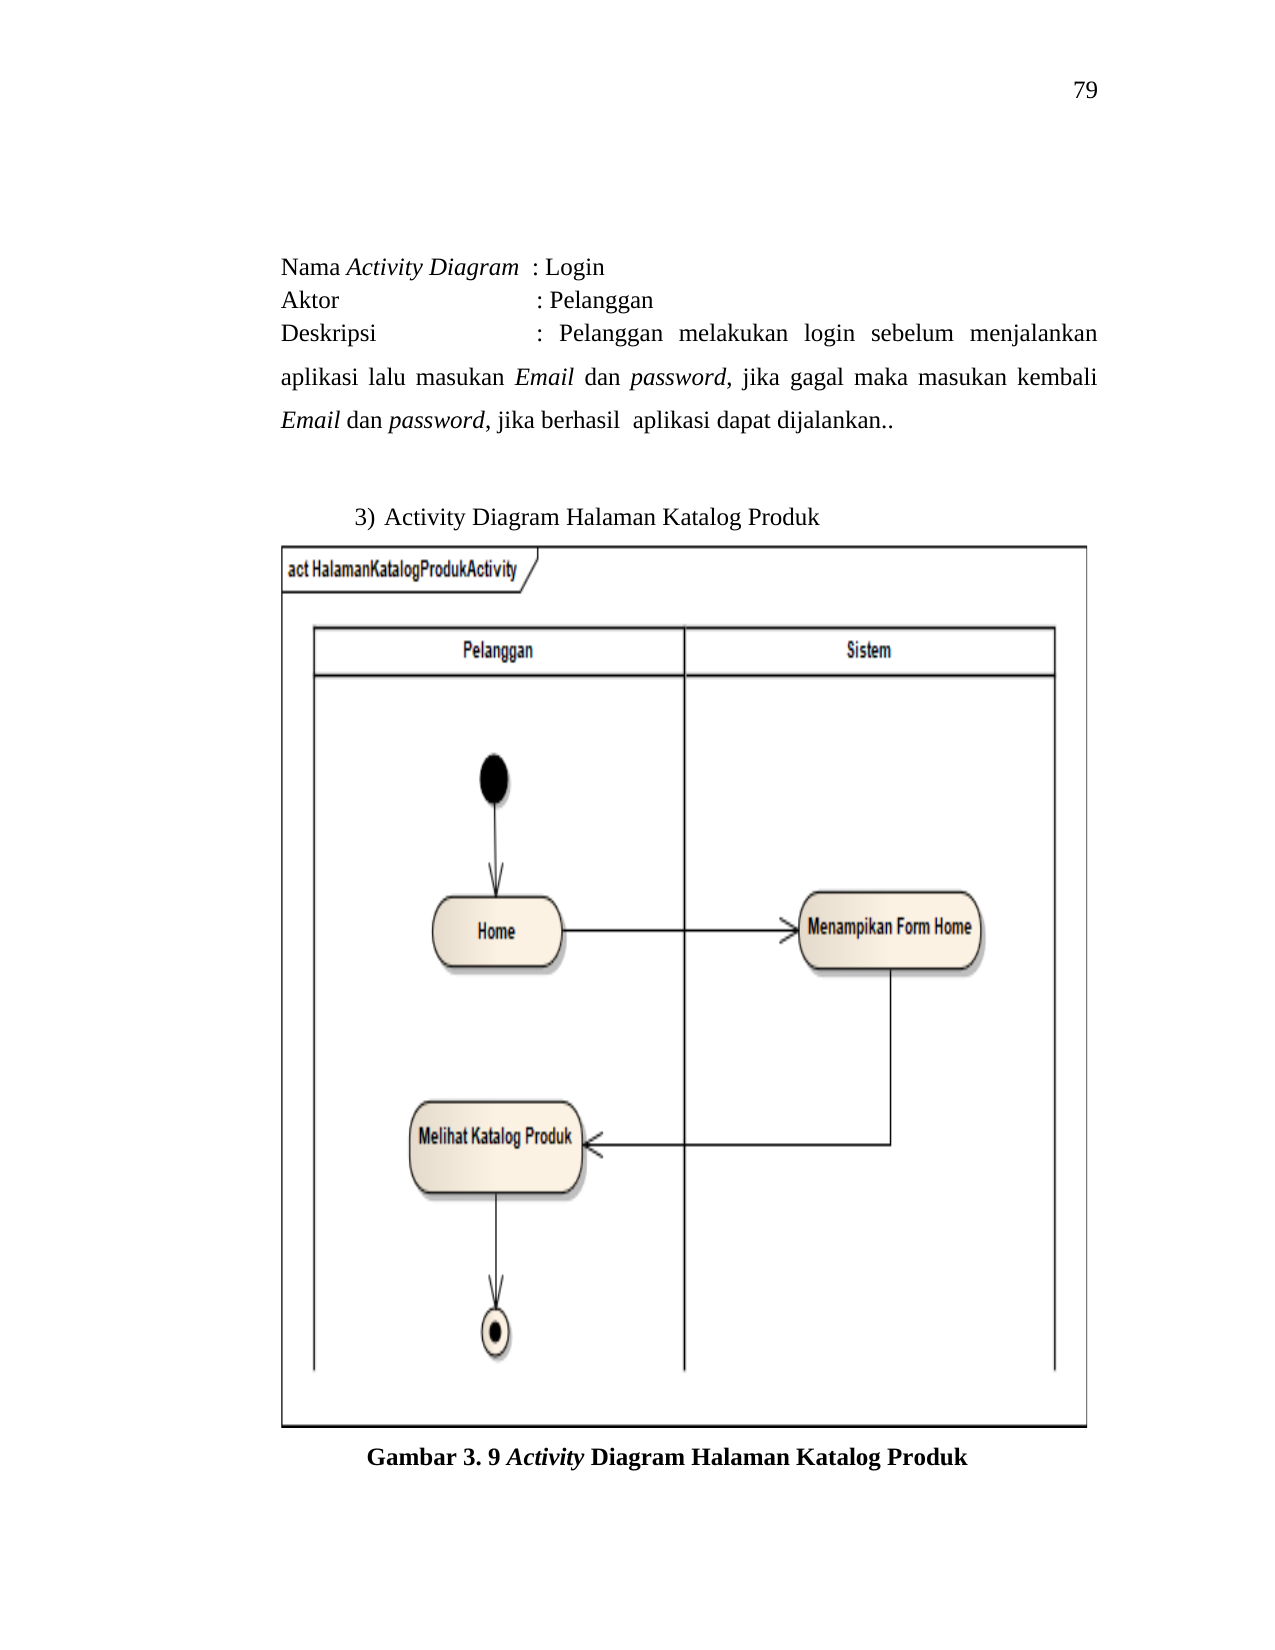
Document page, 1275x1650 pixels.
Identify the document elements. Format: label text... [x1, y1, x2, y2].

list Aktor : Pelanggan [281, 285, 1098, 314]
picture [280, 544, 1088, 1428]
list Deskripsi : Pelanggan melakukan login sebelum menjalankan aplikasi lalu masukan Email dan password, jika gagal maka masukan kembali Email dan password, jika berhasil aplikasi dapat dijalankan.. [281, 318, 1098, 433]
text Gambar 3. 9 Activity Diagram Halaman Katalog Produk [236, 1442, 1098, 1471]
list Nama Activity Diagram : Login [281, 252, 1098, 281]
list Activity Diagram Halaman Katalog Produk [354, 502, 1098, 530]
